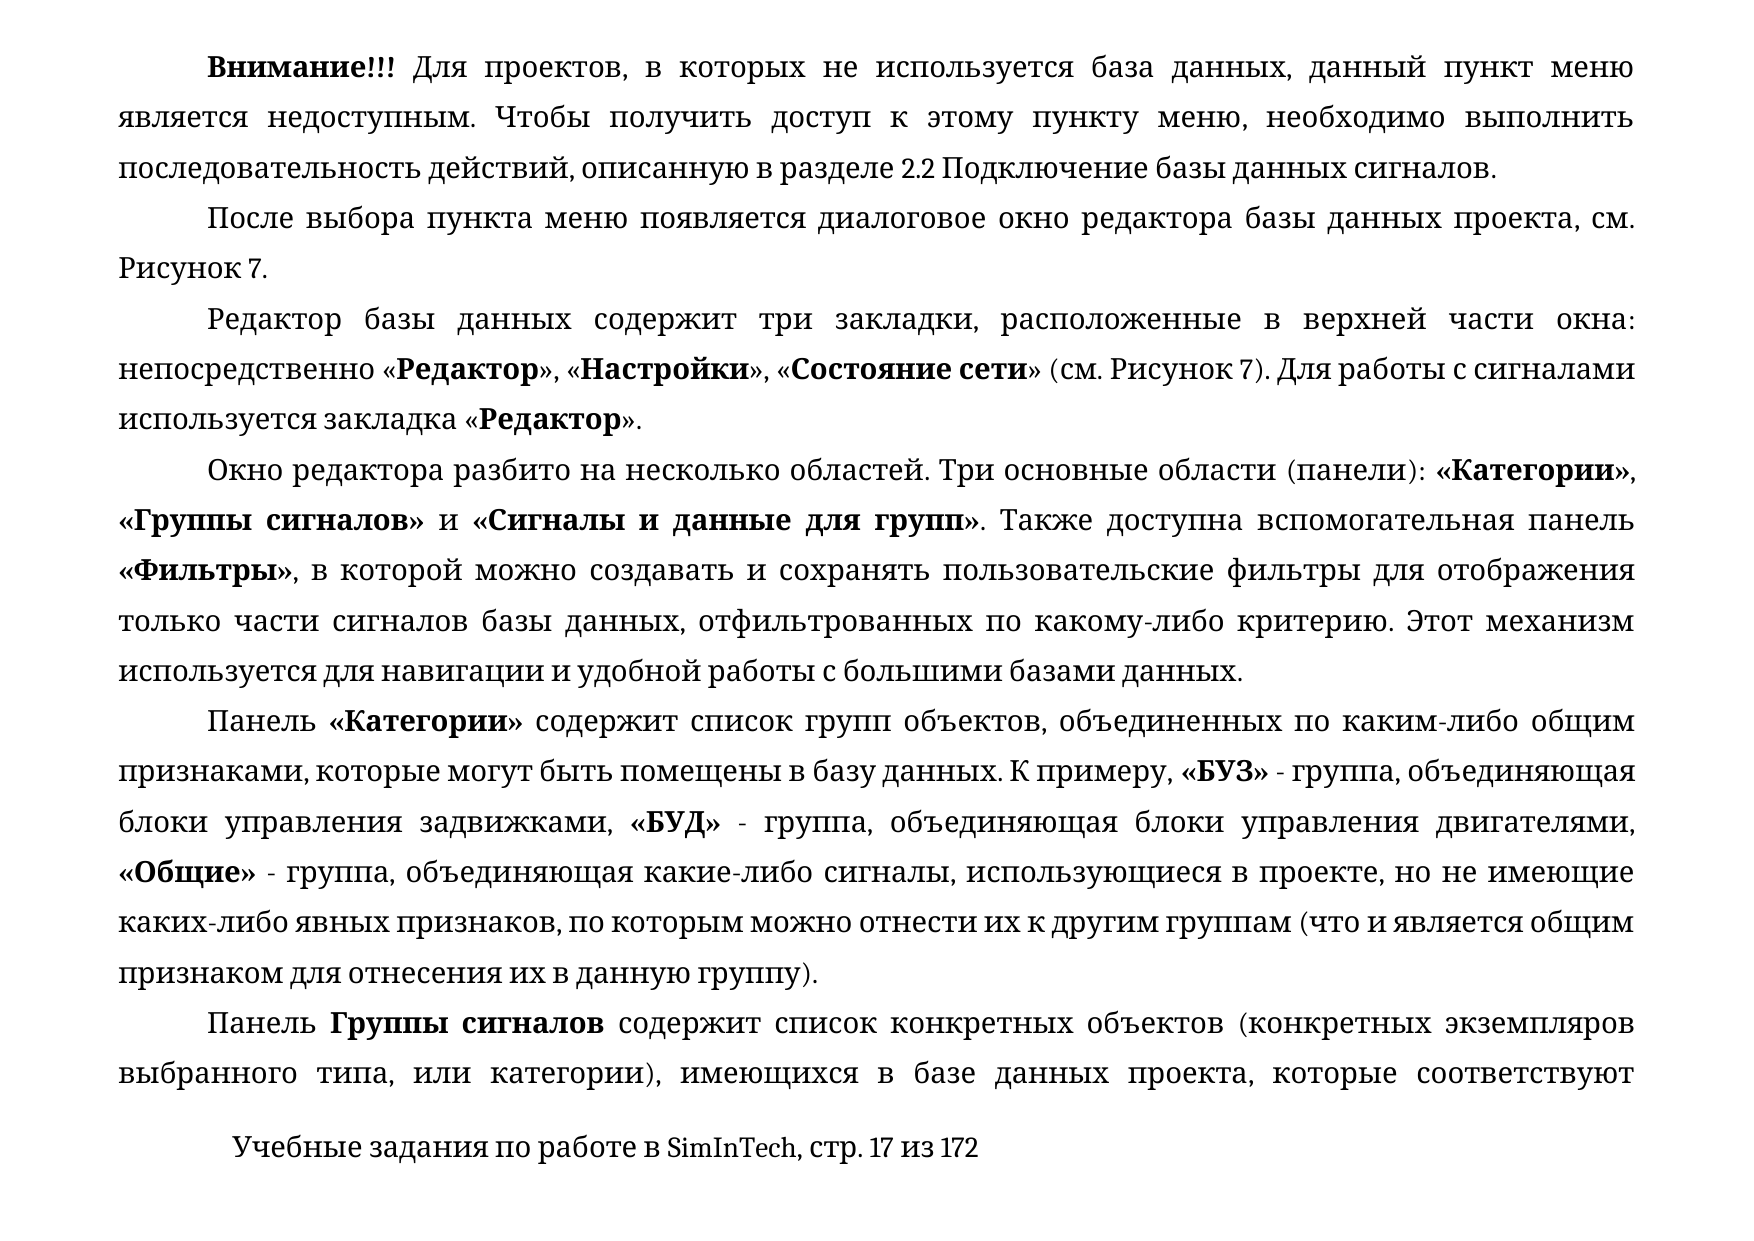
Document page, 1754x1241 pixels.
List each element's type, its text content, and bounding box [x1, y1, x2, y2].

text Панель «Категории» содержит список групп объектов, объединенных по каким-либо общим признаками, которые могут быть помещены в базу данных. К примеру, «БУЗ» - группа, объединяющая блоки управления задвижками, «БУД» - группа, объединяющая блоки управления двигателями, «Общие» - группа, объединяющая какие-либо сигналы, использующиеся в проекте, но не имеющие каких-либо явных признаков, по которым можно отнести их к другим группам (что и является общим признаком для отнесения их в данную группу). [118, 705, 1636, 990]
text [118, 1007, 1636, 1091]
text Окно редактора разбито на несколько областей. Три основные области (панели): «Категории», «Группы сигналов» и «Сигналы и данные для групп». Также доступна вспомогательная панель «Фильтры», в которой можно создавать и сохранять пользовательские фильтры для отображения только части сигналов базы данных, отфильтрованных по какому-либо критерию. Этот механизм используется для навигации и удобной работы с большими базами данных. [118, 454, 1636, 688]
text Внимание!!! Для проектов, в которых не используется база данных, данный пункт меню является недоступным. Чтобы получить доступ к этому пункту меню, необходимо выполнить последовательность действий, описанную в разделе 2.2 Подключение базы данных сигналов. [118, 51, 1636, 185]
text После выбора пункта меню появляется диалоговое окно редактора базы данных проекта, см. Рисунок 7. [118, 202, 1636, 286]
text Редактор базы данных содержит три закладки, расположенные в верхней части окна: непосредственно «Редактор», «Настройки», «Состояние сети» (см. Рисунок 7). Для работы с сигналами используется закладка «Редактор». [118, 303, 1636, 437]
